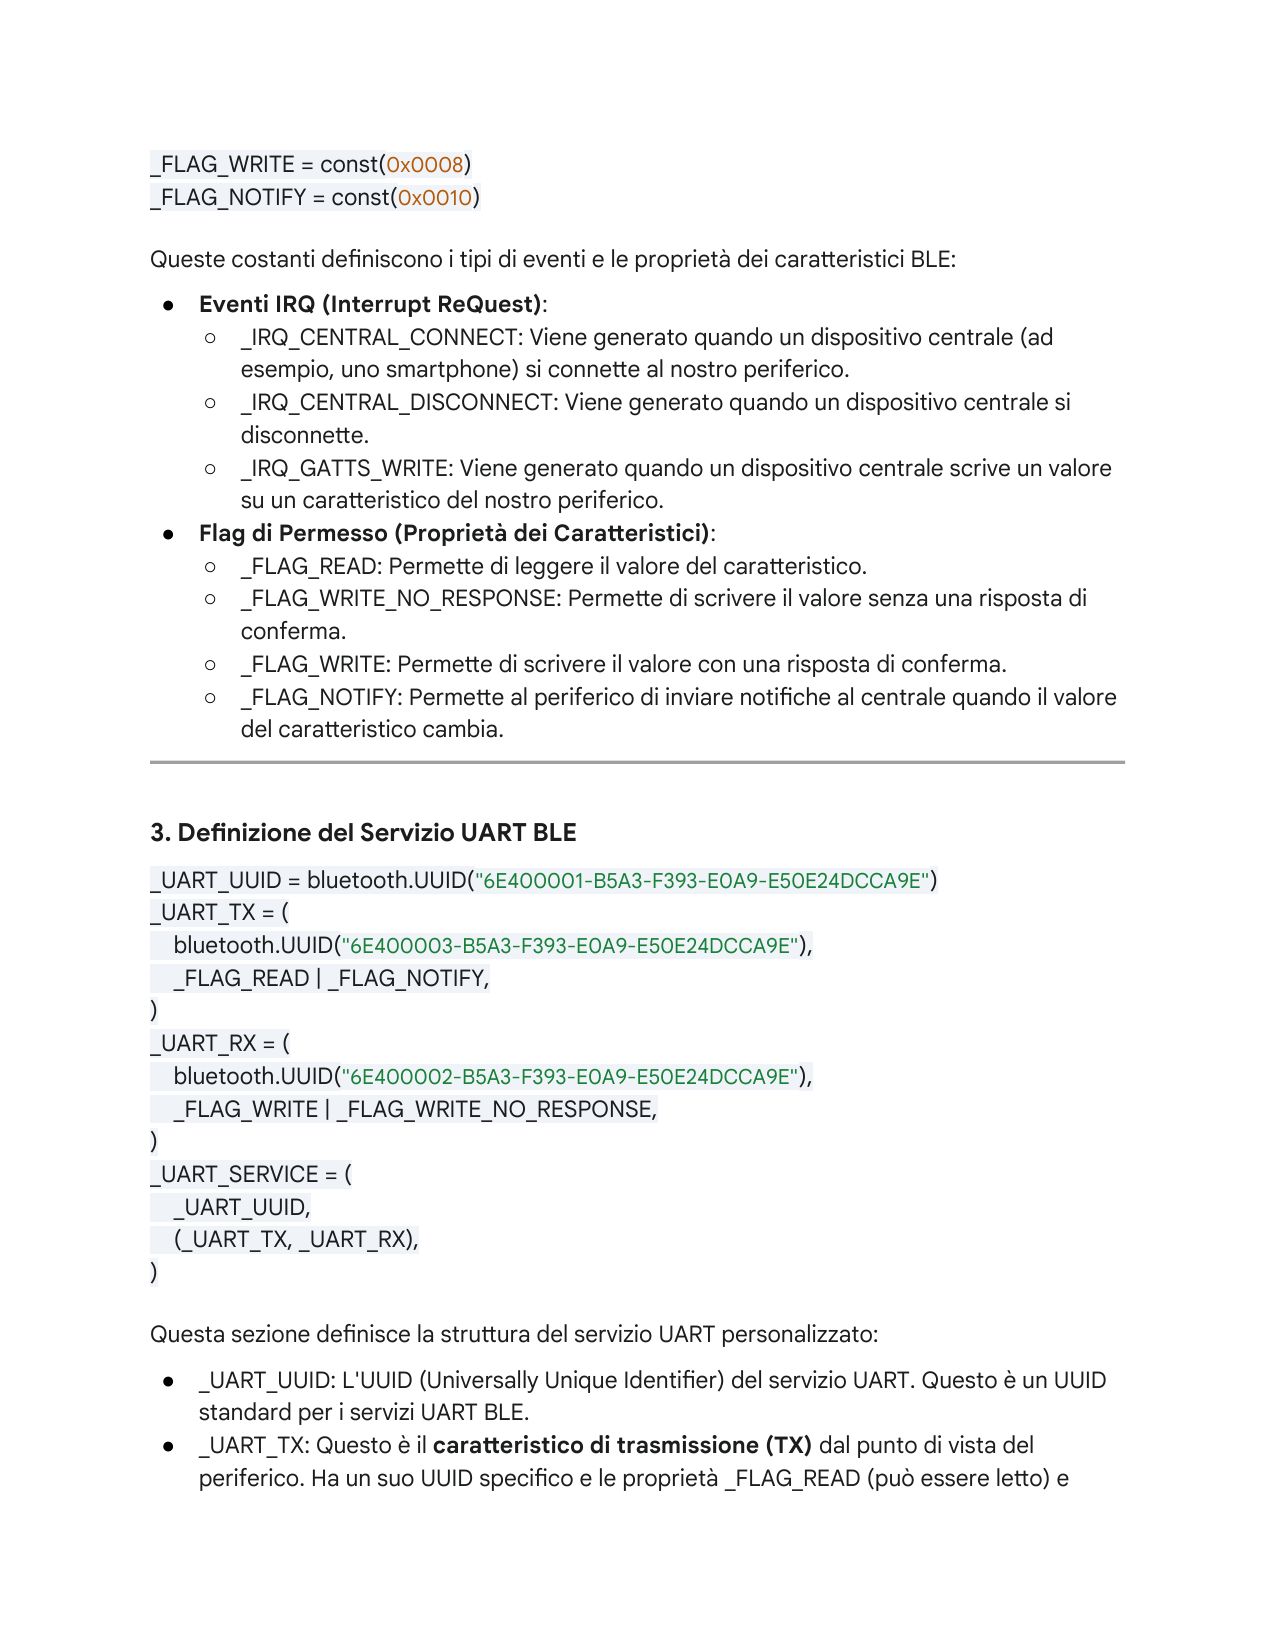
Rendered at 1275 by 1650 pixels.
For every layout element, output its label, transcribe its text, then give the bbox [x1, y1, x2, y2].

list _IRQ_CENTRAL_CONNECT: Viene generato quando un dispositivo centrale (ad esempio, uno smartphone) si connette al nostro periferico. [203, 323, 1125, 384]
subtitle 3. Definizione del Servizio UART BLE [150, 818, 1125, 849]
list _FLAG_READ: Permette di leggere il valore del caratteristico. [203, 552, 1125, 581]
list _FLAG_WRITE_NO_RESPONSE: Permette di scrivere il valore senza una risposta di conferma. [203, 585, 1125, 646]
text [150, 150, 1125, 241]
list _IRQ_GATTS_WRITE: Viene generato quando un dispositivo centrale scrive un valore su un caratteristico del nostro periferico. [203, 454, 1125, 515]
text Queste costanti definiscono i tipi di eventi e le proprietà dei caratteristici BLE: [150, 245, 1125, 274]
list Flag di Permesso (Proprietà dei Caratteristici): [161, 519, 1125, 548]
list _FLAG_WRITE: Permette di scrivere il valore con una risposta di conferma. [203, 650, 1125, 679]
list Eventi IRQ (Interrupt ReQuest): [161, 290, 1125, 319]
text Questa sezione definisce la struttura del servizio UART personalizzato: [150, 1321, 1125, 1349]
list _IRQ_CENTRAL_DISCONNECT: Viene generato quando un dispositivo centrale si disconnette. [203, 388, 1125, 450]
list _FLAG_NOTIFY: Permette al periferico di inviare notifiche al centrale quando il valore del caratteristico cambia. [203, 683, 1125, 744]
text _UART_UUID = bluetooth.UUID("6E400001-B5A3-F393-E0A9-E50E24DCCA9E") _UART_TX = ( bluetooth.UUID("6E400003-B5A3-F393-E0A9-E50E24DCCA9E"), _FLAG_READ | _FLAG_NOTIFY, ) _UART_RX = ( bluetooth.UUID("6E400002-B5A3-F393-E0A9-E50E24DCCA9E"), _FLAG_WRITE | _FLAG_WRITE_NO_RESPONSE, ) _UART_SERVICE = ( _UART_UUID, (_UART_TX, _UART_RX), ) [150, 866, 1125, 1317]
list _UART_UUID: L'UUID (Universally Unique Identifier) del servizio UART. Questo è un UUID standard per i servizi UART BLE. [161, 1366, 1125, 1427]
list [161, 1431, 1125, 1493]
